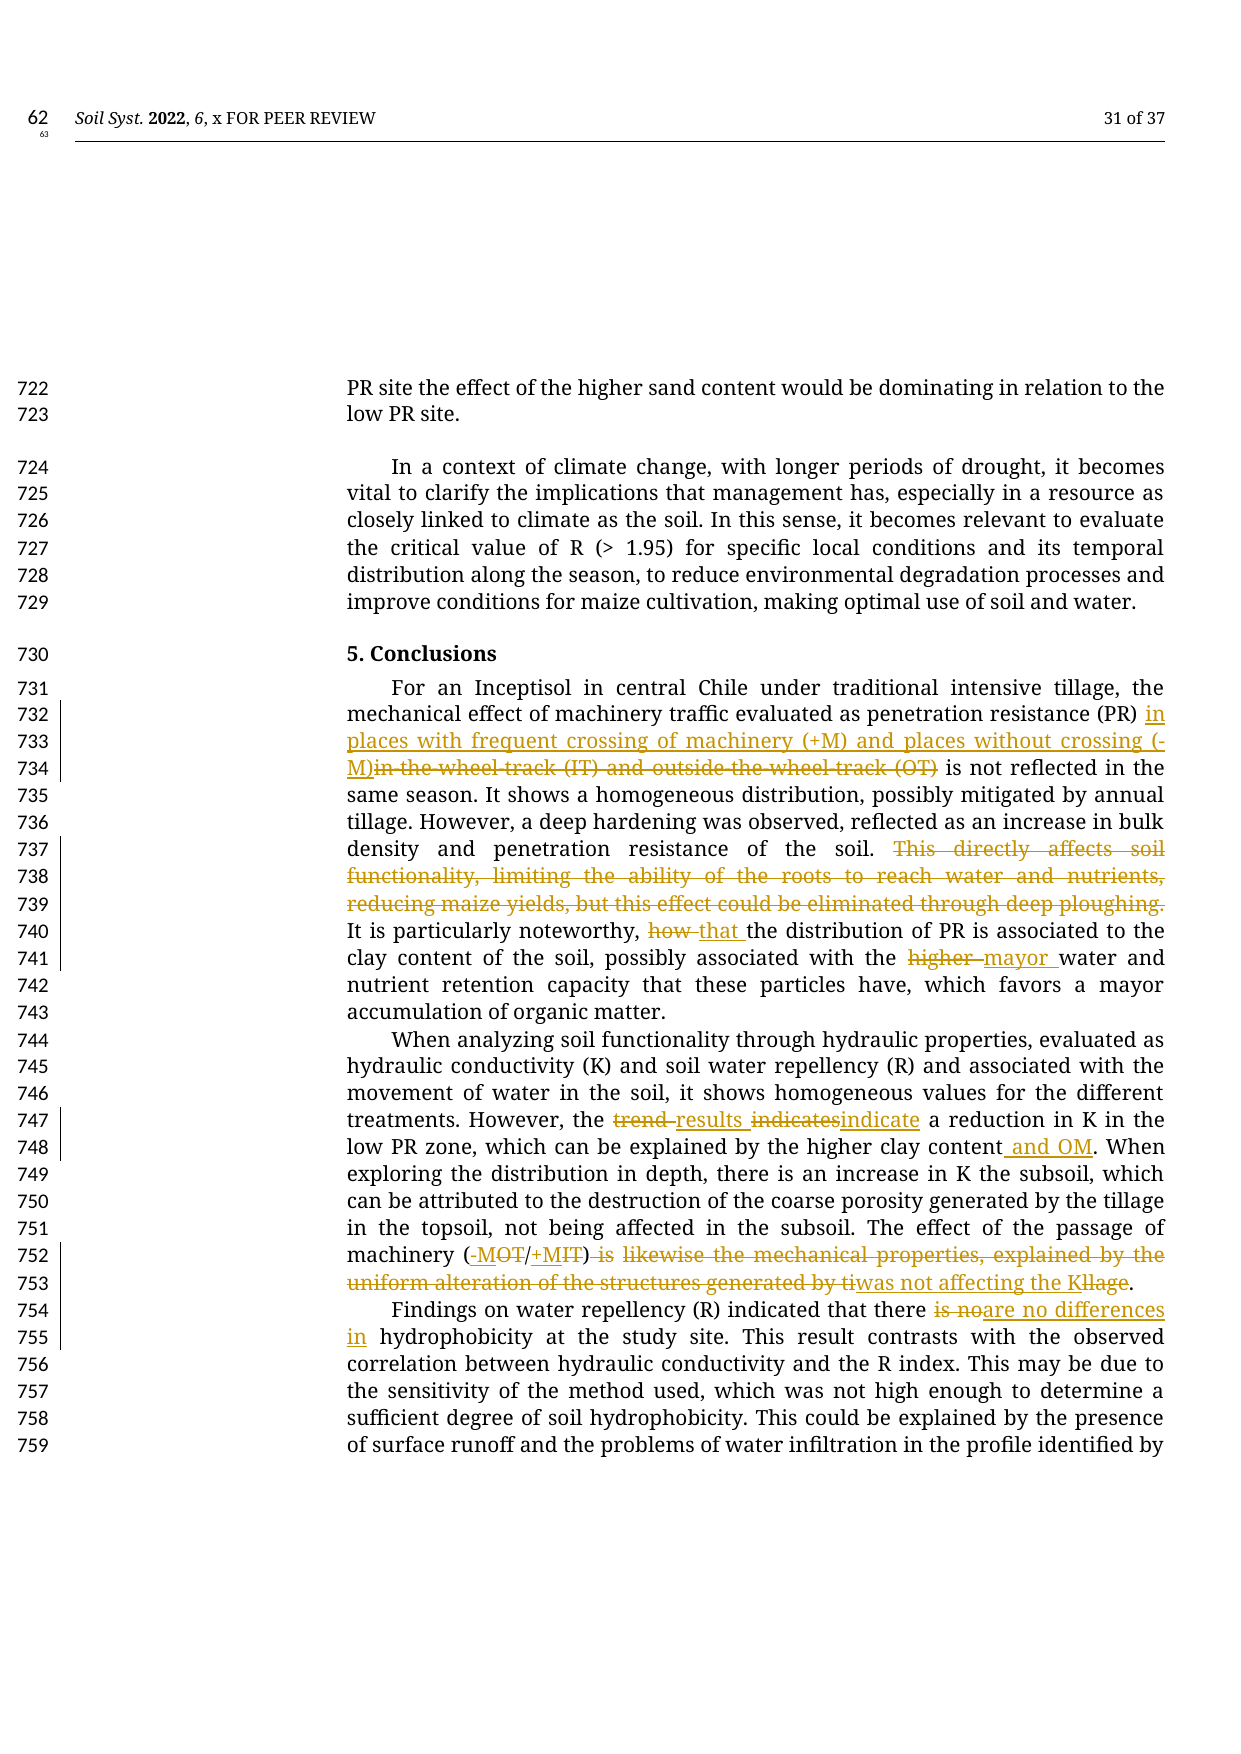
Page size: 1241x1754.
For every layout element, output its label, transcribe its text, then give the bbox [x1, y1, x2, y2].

text For an Inceptisol in central Chile under traditional intensive tillage, the mechanical effect of machinery traffic evaluated as penetration resistance (PR) is not reflected in the same season. It shows a homogeneous distribution, possibly mitigated by annual tillage. However, a deep hardening was observed, reflected as an increase in bulk density and penetration resistance of the soil. It is particularly noteworthy, the distribution of PR is associated to the clay content of the soil, possibly associated with the water and nutrient retention capacity that these particles have, which favors a mayor accumulation of organic matter. [347, 673, 1165, 750]
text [347, 374, 1165, 428]
text When analyzing soil functionality through hydraulic properties, evaluated as hydraulic conductivity (K) and soil water repellency (R) and associated with the movement of water in the soil, it shows homogeneous values for the different treatments. However, the a reduction in K in the low PR zone, which can be explained by the higher clay content. When exploring the distribution in depth, there is an increase in K the subsoil, which can be attributed to the destruction of the coarse porosity generated by the tillage in the topsoil, not being affected in the subsoil. The effect of the passage of machinery (/) . [347, 1025, 1165, 1296]
text For an Inceptisol in central Chile under traditional intensive tillage, the mechanical effect of machinery traffic evaluated as penetration resistance (PR) is not reflected in the same season. It shows a homogeneous distribution, possibly mitigated by annual tillage. However, a deep hardening was observed, reflected as an increase in bulk density and penetration resistance of the soil. It is particularly noteworthy, the distribution of PR is associated to the clay content of the soil, possibly associated with the water and nutrient retention capacity that these particles have, which favors a mayor accumulation of organic matter. [347, 752, 1165, 878]
text For an Inceptisol in central Chile under traditional intensive tillage, the mechanical effect of machinery traffic evaluated as penetration resistance (PR) is not reflected in the same season. It shows a homogeneous distribution, possibly mitigated by annual tillage. However, a deep hardening was observed, reflected as an increase in bulk density and penetration resistance of the soil. It is particularly noteworthy, the distribution of PR is associated to the clay content of the soil, possibly associated with the water and nutrient retention capacity that these particles have, which favors a mayor accumulation of organic matter. [347, 906, 1165, 1025]
subtitle 5. Conclusions [347, 640, 1165, 667]
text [347, 1296, 1165, 1458]
text In a context of climate change, with longer periods of drought, it becomes vital to clarify the implications that management has, especially in a resource as closely linked to climate as the soil. In this sense, it becomes relevant to evaluate the critical value of R (> 1.95) for specific local conditions and its temporal distribution along the season, to reduce environmental degradation processes and improve conditions for maize cultivation, making optimal use of soil and water. [347, 453, 1165, 615]
